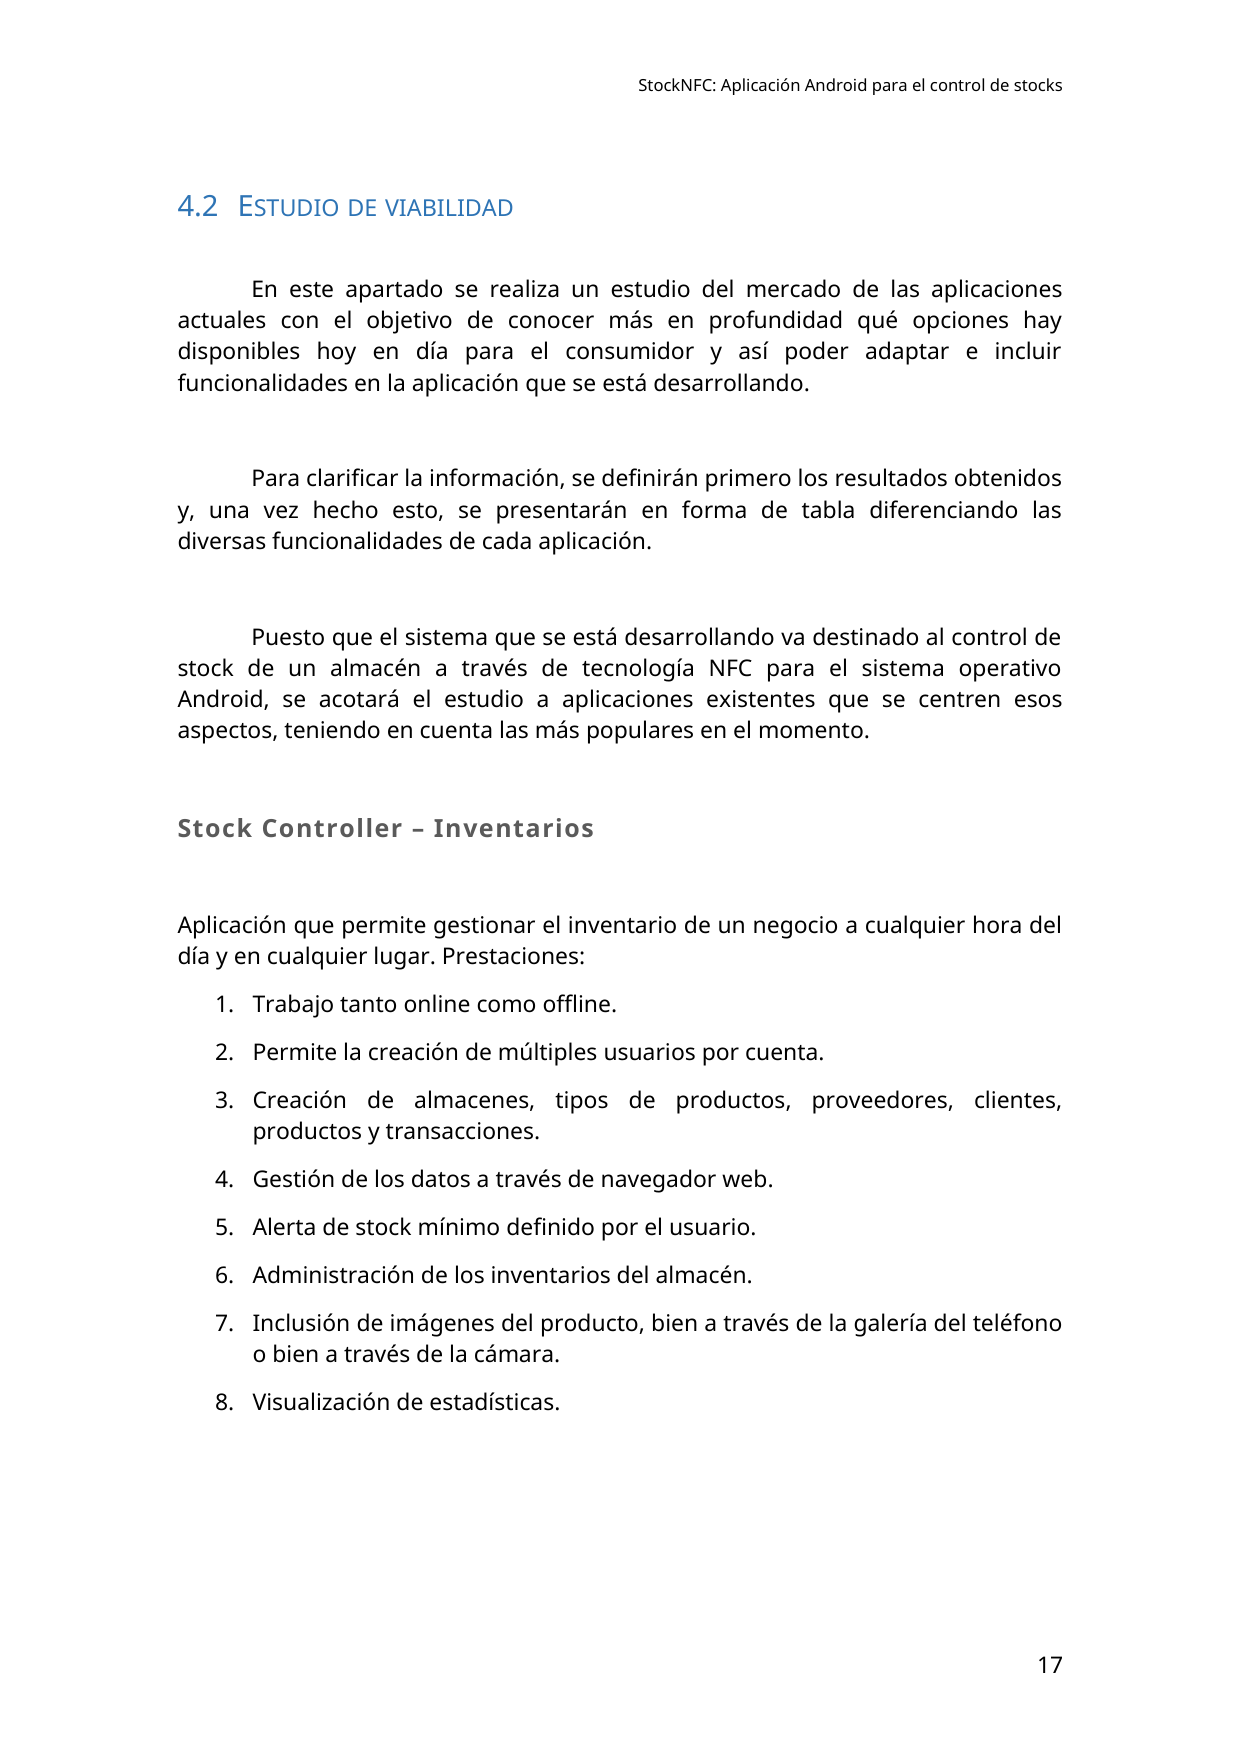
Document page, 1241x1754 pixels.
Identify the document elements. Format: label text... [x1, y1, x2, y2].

list Visualización de estadísticas. [215, 1386, 1063, 1417]
list Inclusión de imágenes del producto, bien a través de la galería del teléfono o bien a través de la cámara. [215, 1307, 1063, 1369]
list Permite la creación de múltiples usuarios por cuenta. [215, 1036, 1063, 1067]
text Para clarificar la información, se definirán primero los resultados obtenidos y, una vez hecho esto, se presentarán en forma de tabla diferenciando las diversas funcionalidades de cada aplicación. [177, 462, 1063, 556]
list Trabajo tanto online como offline. [215, 988, 1063, 1019]
text En este apartado se realiza un estudio del mercado de las aplicaciones actuales con el objetivo de conocer más en profundidad qué opciones hay disponibles hoy en día para el consumidor y así poder adaptar e incluir funcionalidades en la aplicación que se está desarrollando. [177, 273, 1063, 398]
list Creación de almacenes, tipos de productos, proveedores, clientes, productos y transacciones. [215, 1084, 1063, 1146]
list Gestión de los datos a través de navegador web. [215, 1163, 1063, 1194]
list Alerta de stock mínimo definido por el usuario. [215, 1211, 1063, 1242]
list Administración de los inventarios del almacén. [215, 1259, 1063, 1290]
subtitle Stock Controller – Inventarios [177, 810, 1063, 844]
subtitle Estudio de viabilidad [177, 185, 1063, 225]
text Aplicación que permite gestionar el inventario de un negocio a cualquier hora del día y en cualquier lugar. Prestaciones: [177, 909, 1063, 971]
text Puesto que el sistema que se está desarrollando va destinado al control de stock de un almacén a través de tecnología NFC para el sistema operativo Android, se acotará el estudio a aplicaciones existentes que se centren esos aspectos, teniendo en cuenta las más populares en el momento. [177, 621, 1063, 746]
